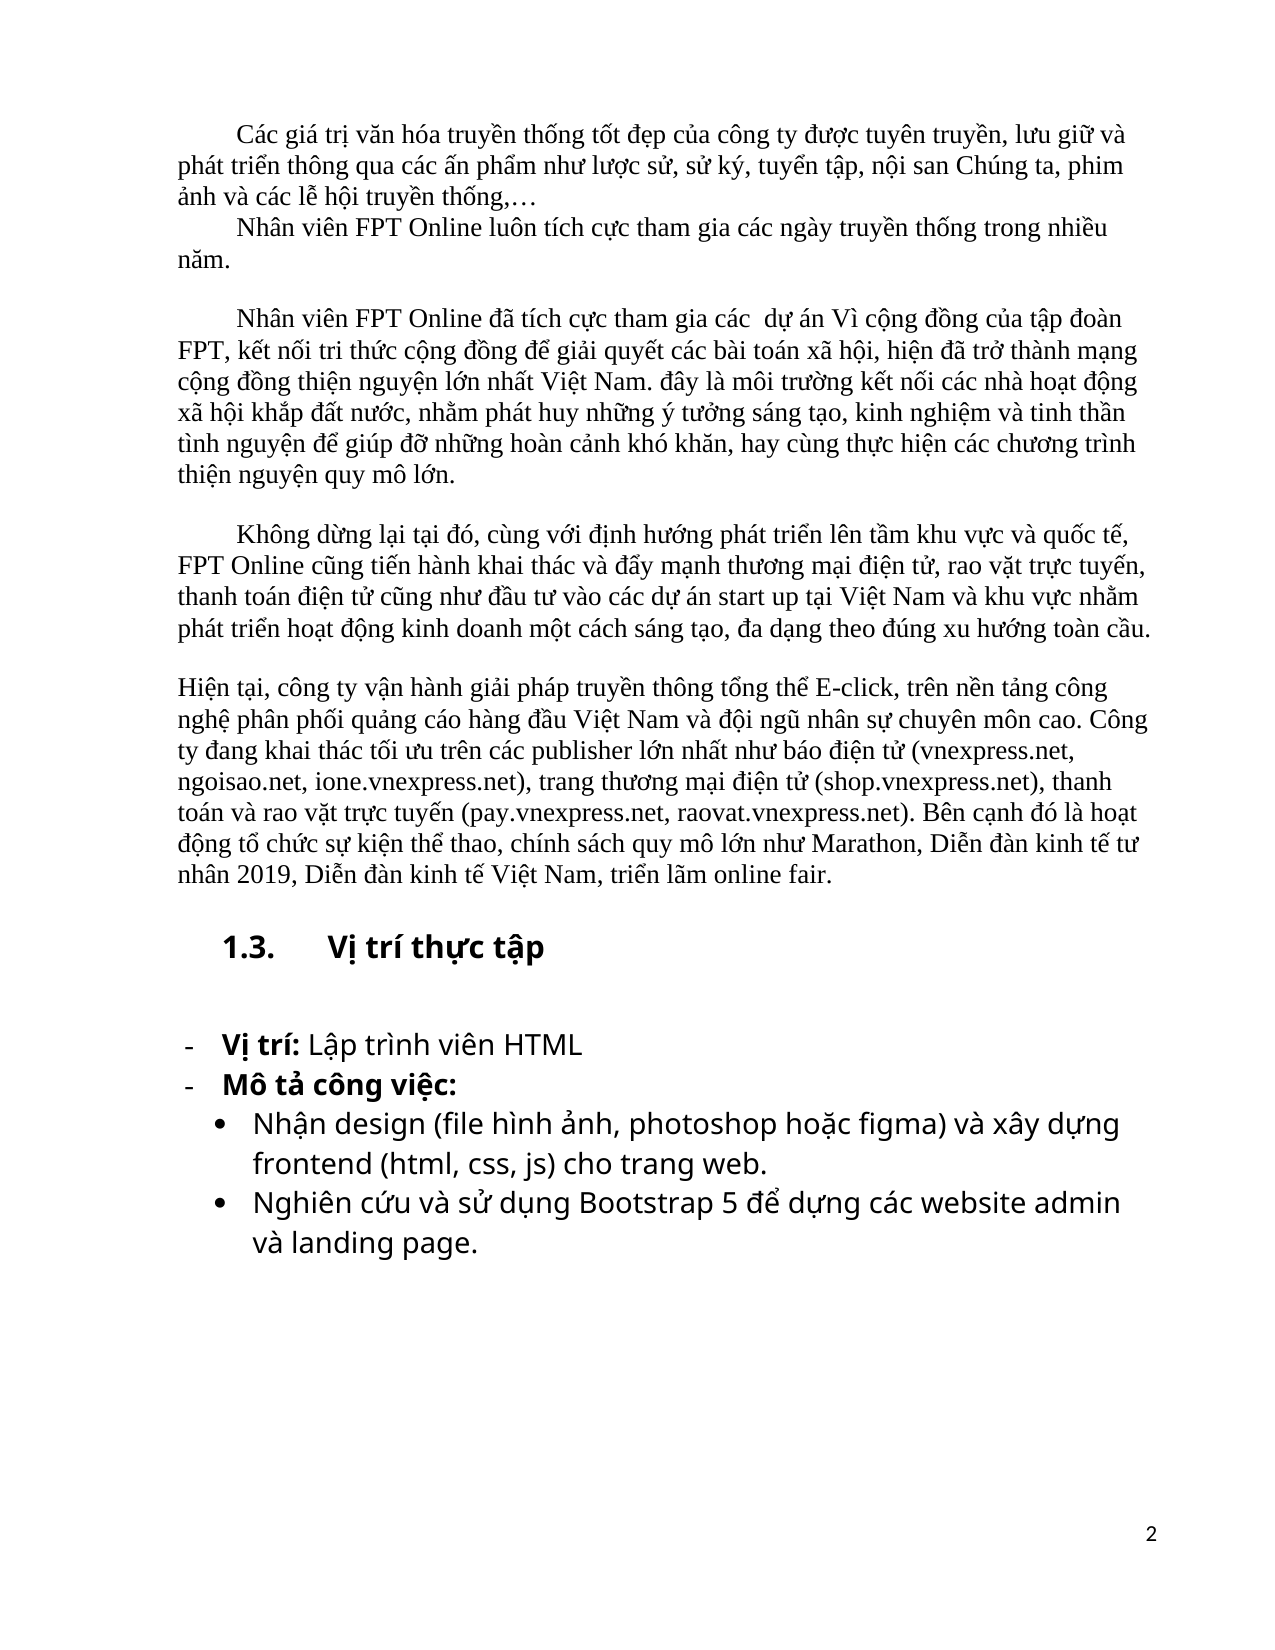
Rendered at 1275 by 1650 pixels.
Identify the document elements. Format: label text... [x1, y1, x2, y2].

text Nhân viên FPT Online đã tích cực tham gia các dự án Vì cộng đồng của tập đoàn FPT, kết nối tri thức cộng đồng để giải quyết các bài toán xã hội, hiện đã trở thành mạng cộng đồng thiện nguyện lớn nhất Việt Nam. đây là môi trường kết nối các nhà hoạt động xã hội khắp đất nước, nhằm phát huy những ý tưởng sáng tạo, kinh nghiệm và tinh thần tình nguyện để giúp đỡ những hoàn cảnh khó khăn, hay cùng thực hiện các chương trình thiện nguyện quy mô lớn. [177, 303, 1157, 518]
list Vị trí: Lập trình viên HTML [184, 1024, 1157, 1064]
text Không dừng lại tại đó, cùng với định hướng phát triển lên tầm khu vực và quốc tế, FPT Online cũng tiến hành khai thác và đẩy mạnh thương mại điện tử, rao vặt trực tuyến, thanh toán điện tử cũng như đầu tư vào các dự án start up tại Việt Nam và khu vực nhằm phát triển hoạt động kinh doanh một cách sáng tạo, đa dạng theo đúng xu hướng toàn cầu. [177, 518, 1157, 672]
list Nhận design (file hình ảnh, photoshop hoặc figma) và xây dựng frontend (html, css, js) cho trang web. [215, 1103, 1157, 1183]
text Nhân viên FPT Online luôn tích cực tham gia các ngày truyền thống trong nhiều năm. [177, 212, 1157, 303]
list Nghiên cứu và sử dụng Bootstrap 5 để dựng các website admin và landing page. [215, 1183, 1157, 1262]
text Các giá trị văn hóa truyền thống tốt đẹp của công ty được tuyên truyền, lưu giữ và phát triển thông qua các ấn phẩm như lược sử, sử ký, tuyển tập, nội san Chúng ta, phim ảnh và các lễ hội truyền thống,… [177, 118, 1157, 212]
list Vị trí thực tập [177, 926, 1157, 968]
list Mô tả công việc: [184, 1064, 1157, 1103]
text Hiện tại, công ty vận hành giải pháp truyền thông tổng thể E-click, trên nền tảng công nghệ phân phối quảng cáo hàng đầu Việt Nam và đội ngũ nhân sự chuyên môn cao. Công ty đang khai thác tối ưu trên các publisher lớn nhất như báo điện tử (vnexpress.net, ngoisao.net, ione.vnexpress.net), trang thương mại điện tử (shop.vnexpress.net), thanh toán và rao vặt trực tuyến (pay.vnexpress.net, raovat.vnexpress.net). Bên cạnh đó là hoạt động tổ chức sự kiện thể thao, chính sách quy mô lớn như Marathon, Diễn đàn kinh tế tư nhân 2019, Diễn đàn kinh tế Việt Nam, triển lãm online fair. [177, 672, 1157, 889]
